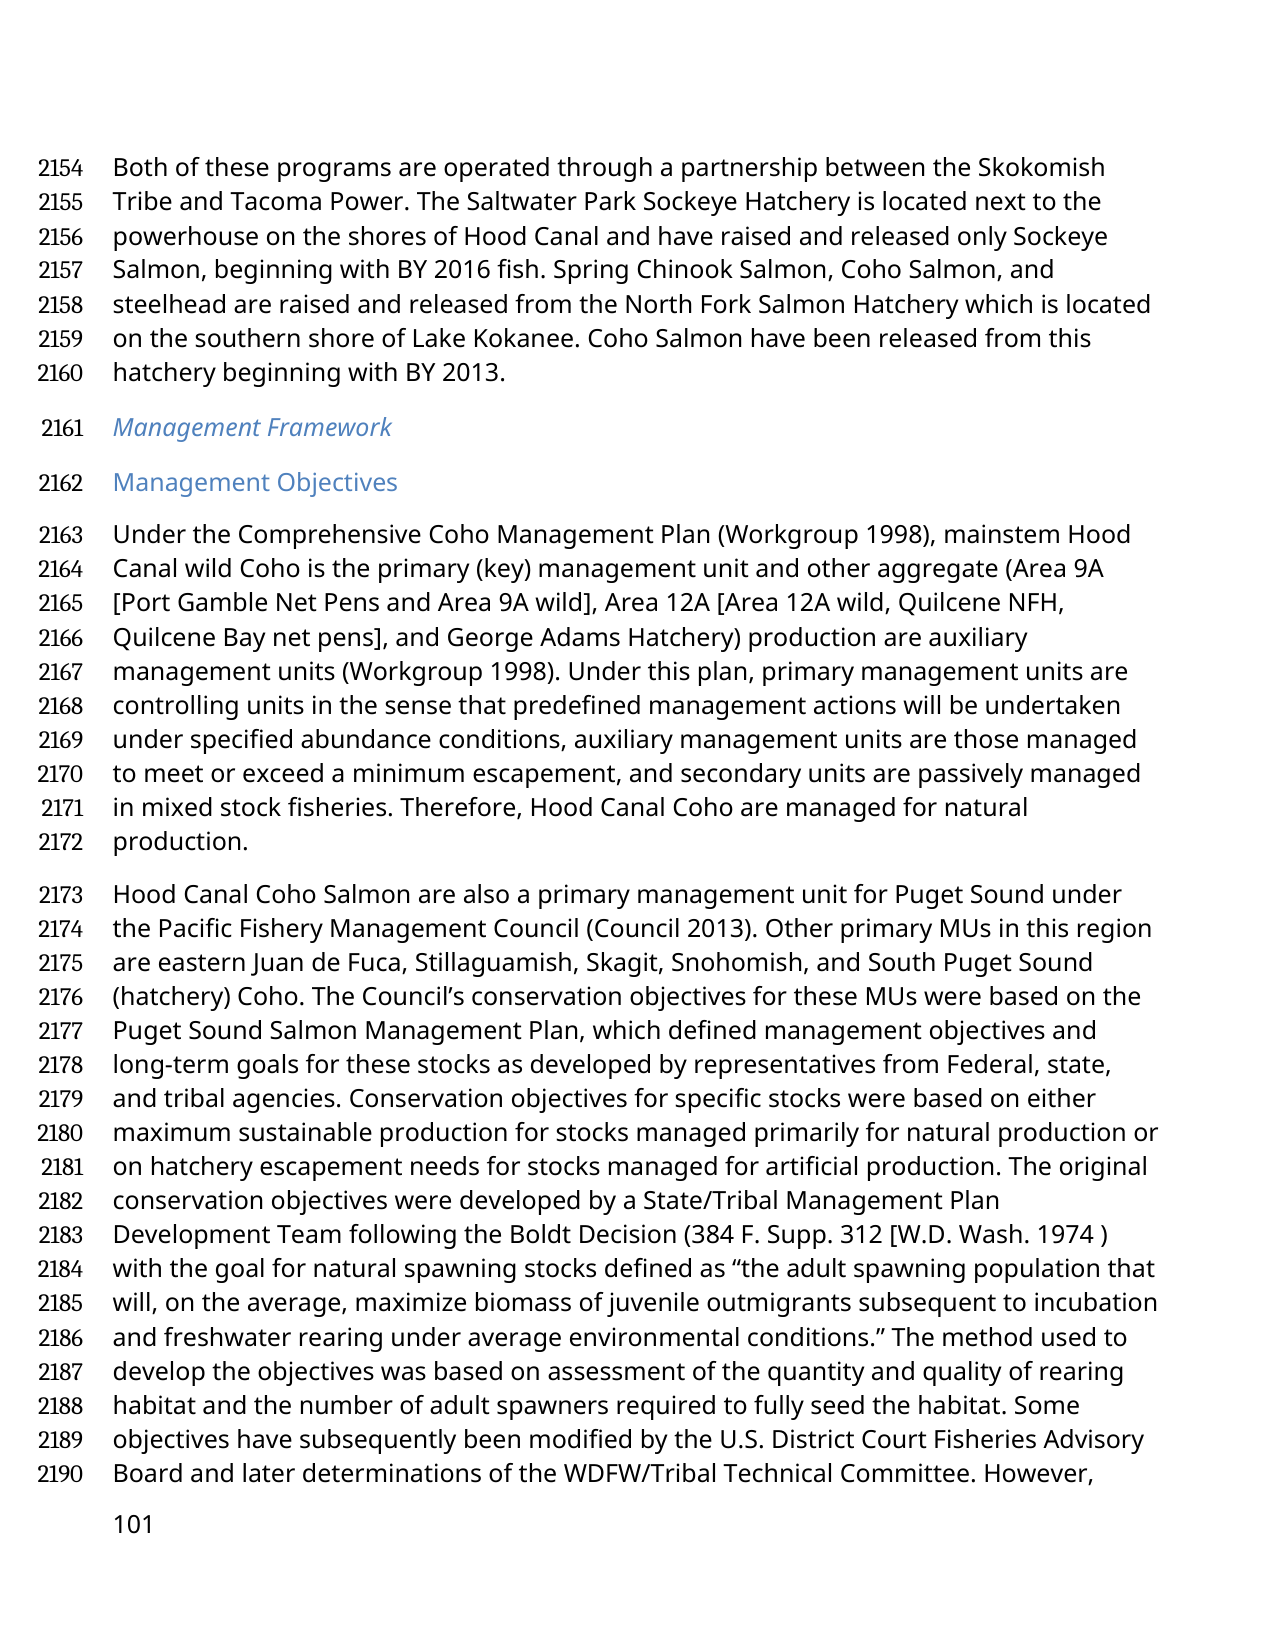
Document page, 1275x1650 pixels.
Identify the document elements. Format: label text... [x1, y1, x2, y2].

subtitle Management Framework [112, 409, 1162, 443]
subtitle Management Objectives [112, 464, 1162, 498]
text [112, 876, 1162, 1489]
text Both of these programs are operated through a partnership between the Skokomish Tribe and Tacoma Power. The Saltwater Park Sockeye Hatchery is located next to the powerhouse on the shores of Hood Canal and have raised and released only Sockeye Salmon, beginning with BY 2016 fish. Spring Chinook Salmon, Coho Salmon, and steelhead are raised and released from the North Fork Salmon Hatchery which is located on the southern shore of Lake Kokanee. Coho Salmon have been released from this hatchery beginning with BY 2013. [112, 150, 1162, 388]
text Under the Comprehensive Coho Management Plan (Workgroup 1998), mainstem Hood Canal wild Coho is the primary (key) management unit and other aggregate (Area 9A [Port Gamble Net Pens and Area 9A wild], Area 12A [Area 12A wild, Quilcene NFH, Quilcene Bay net pens], and George Adams Hatchery) production are auxiliary management units (Workgroup 1998). Under this plan, primary management units are controlling units in the sense that predefined management actions will be undertaken under specified abundance conditions, auxiliary management units are those managed to meet or exceed a minimum escapement, and secondary units are passively managed in mixed stock fisheries. Therefore, Hood Canal Coho are managed for natural production. [112, 517, 1162, 858]
